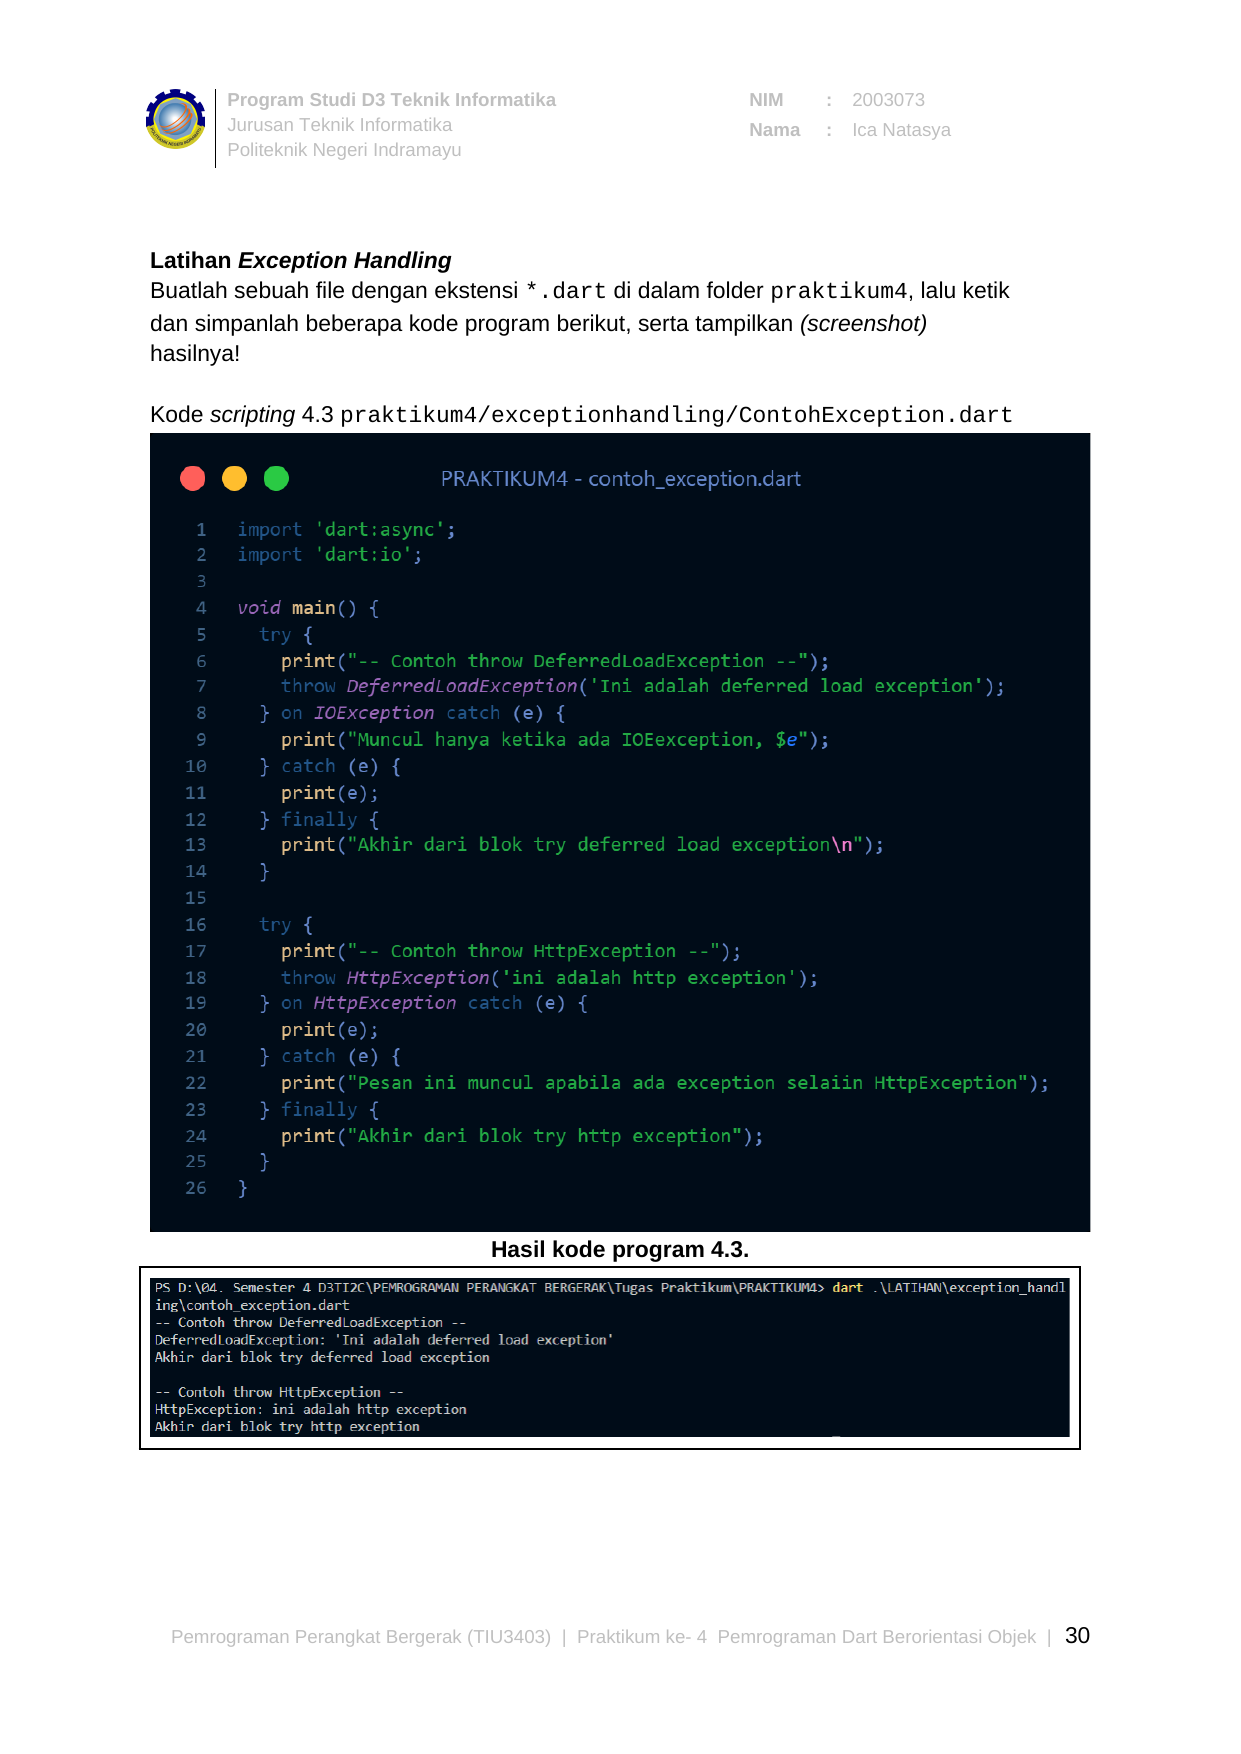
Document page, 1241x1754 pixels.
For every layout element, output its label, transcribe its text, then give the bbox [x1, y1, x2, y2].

picture [146, 89, 205, 149]
text Latihan Exception Handling [150, 247, 1090, 273]
picture [150, 433, 1091, 1232]
text dan simpanlah beberapa kode program berikut, serta tampilkan (screenshot) [150, 310, 1090, 336]
text Hasil kode program 4.3. [150, 1236, 1090, 1262]
text hasilnya! [150, 340, 1090, 366]
picture [150, 1278, 1070, 1437]
text Buatlah sebuah file dengan ekstensi *.dart di dalam folder praktikum4, lalu ketik [150, 277, 1090, 306]
text Kode scripting 4.3 praktikum4/exceptionhandling/ContohException.dart [150, 401, 1090, 429]
table_header [141, 1268, 1079, 1447]
